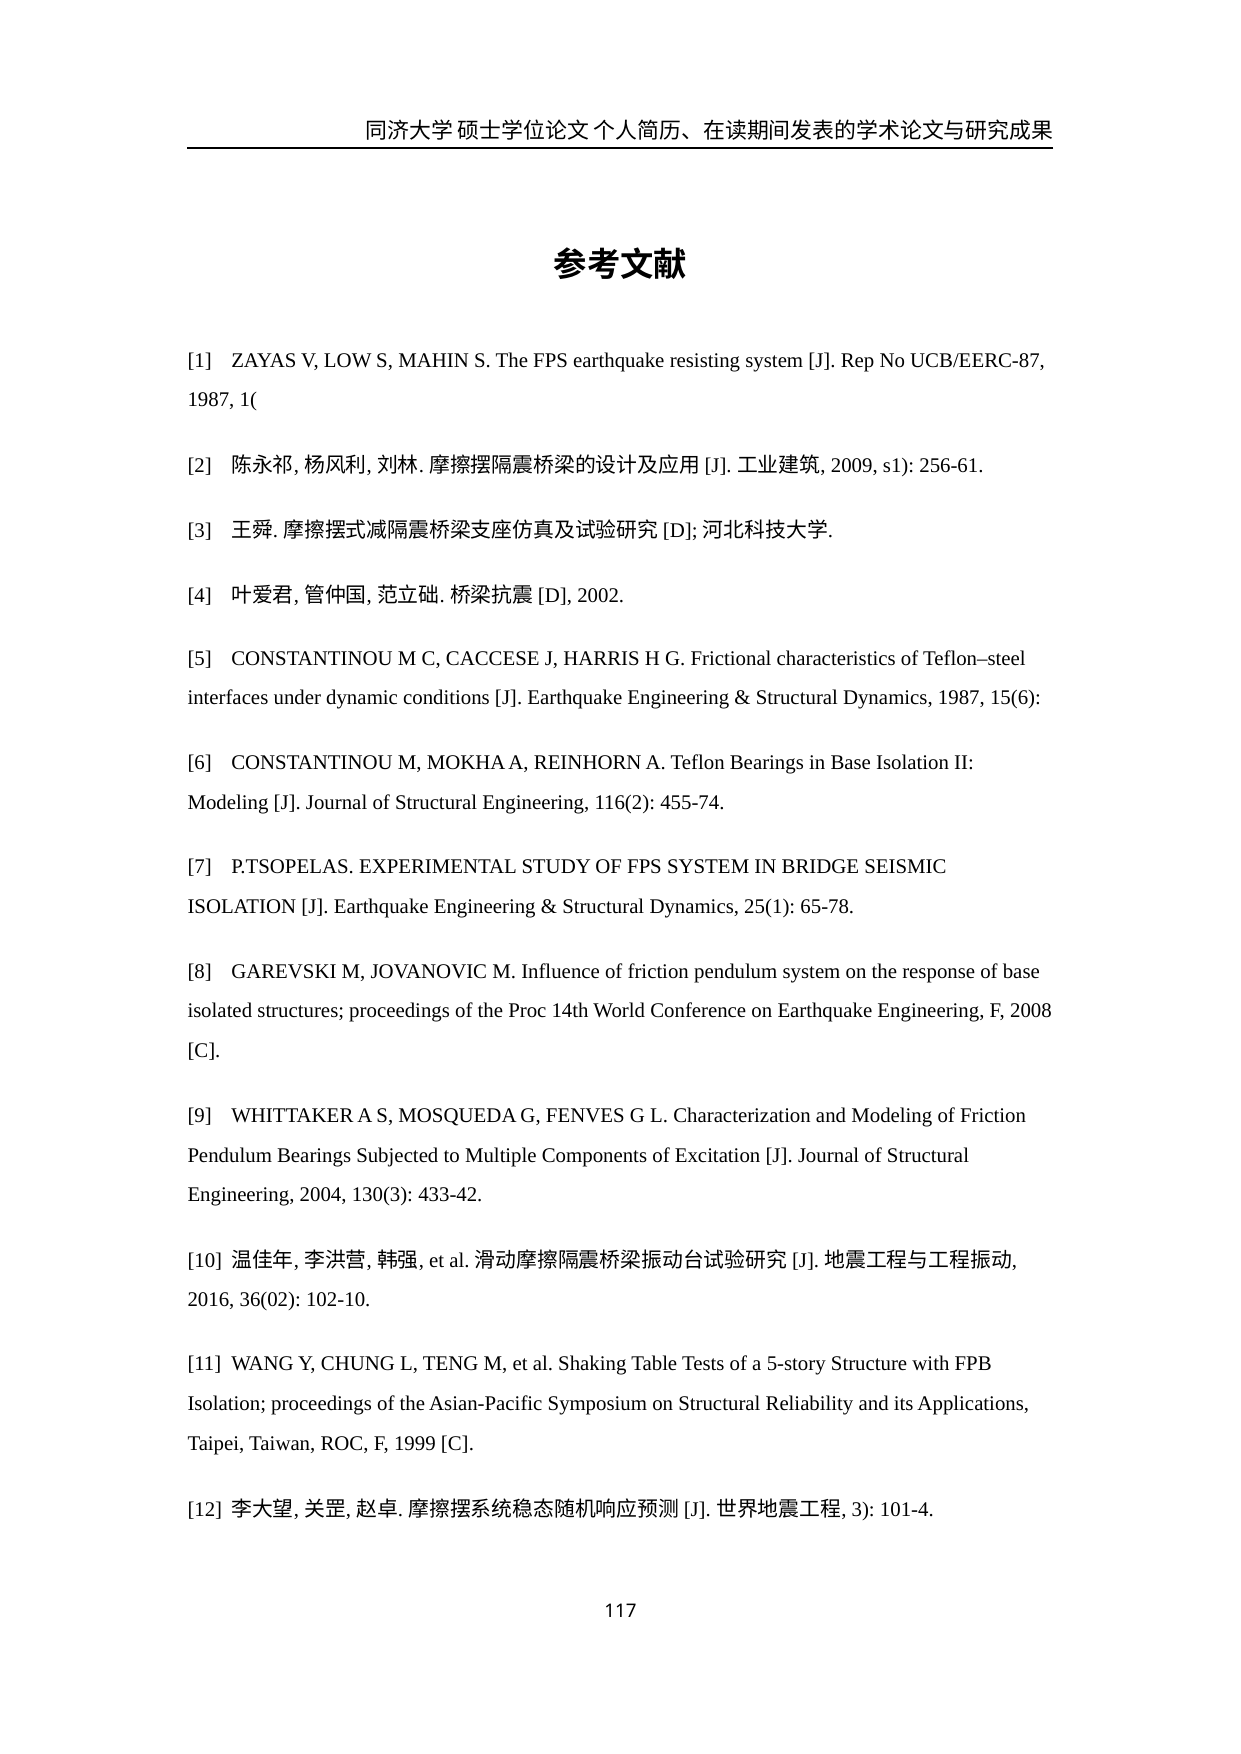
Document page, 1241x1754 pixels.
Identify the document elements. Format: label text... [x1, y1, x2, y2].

text [9] WHITTAKER A S, MOSQUEDA G, FENVES G L. Characterization and Modeling of Friction Pendulum Bearings Subjected to Multiple Components of Excitation [J]. Journal of Structural Engineering, 2004, 130(3): 433-42. [187, 1095, 1053, 1214]
text 参考文献 [187, 222, 1053, 302]
text [12] 李大望, 关罡, 赵卓. 摩擦摆系统稳态随机响应预测 [J]. 世界地震工程, 3): 101-4. [187, 1487, 1053, 1527]
text [1] ZAYAS V, LOW S, MAHIN S. The FPS earthquake resisting system [J]. Rep No UCB/EERC-87, 1987, 1( [187, 339, 1053, 419]
text [10] 温佳年, 李洪营, 韩强, et al. 滑动摩擦隔震桥梁振动台试验研究 [J]. 地震工程与工程振动, 2016, 36(02): 102-10. [187, 1239, 1053, 1318]
text [7] P.TSOPELAS. EXPERIMENTAL STUDY OF FPS SYSTEM IN BRIDGE SEISMIC ISOLATION [J]. Earthquake Engineering & Structural Dynamics, 25(1): 65-78. [187, 847, 1053, 926]
text [4] 叶爱君, 管仲国, 范立础. 桥梁抗震 [D], 2002. [187, 573, 1053, 613]
text [6] CONSTANTINOU M, MOKHA A, REINHORN A. Teflon Bearings in Base Isolation II: Modeling [J]. Journal of Structural Engineering, 116(2): 455-74. [187, 742, 1053, 822]
text [5] CONSTANTINOU M C, CACCESE J, HARRIS H G. Frictional characteristics of Teflon–steel interfaces under dynamic conditions [J]. Earthquake Engineering & Structural Dynamics, 1987, 15(6): [187, 638, 1053, 717]
text [11] WANG Y, CHUNG L, TENG M, et al. Shaking Table Tests of a 5-story Structure with FPB Isolation; proceedings of the Asian-Pacific Symposium on Structural Reliability and its Applications, Taipei, Taiwan, ROC, F, 1999 [C]. [187, 1343, 1053, 1462]
text [3] 王舜. 摩擦摆式减隔震桥梁支座仿真及试验研究 [D]; 河北科技大学. [187, 508, 1053, 548]
text [2] 陈永祁, 杨风利, 刘林. 摩擦摆隔震桥梁的设计及应用 [J]. 工业建筑, 2009, s1): 256-61. [187, 444, 1053, 483]
text [8] GAREVSKI M, JOVANOVIC M. Influence of friction pendulum system on the response of base isolated structures; proceedings of the Proc 14th World Conference on Earthquake Engineering, F, 2008 [C]. [187, 951, 1053, 1070]
